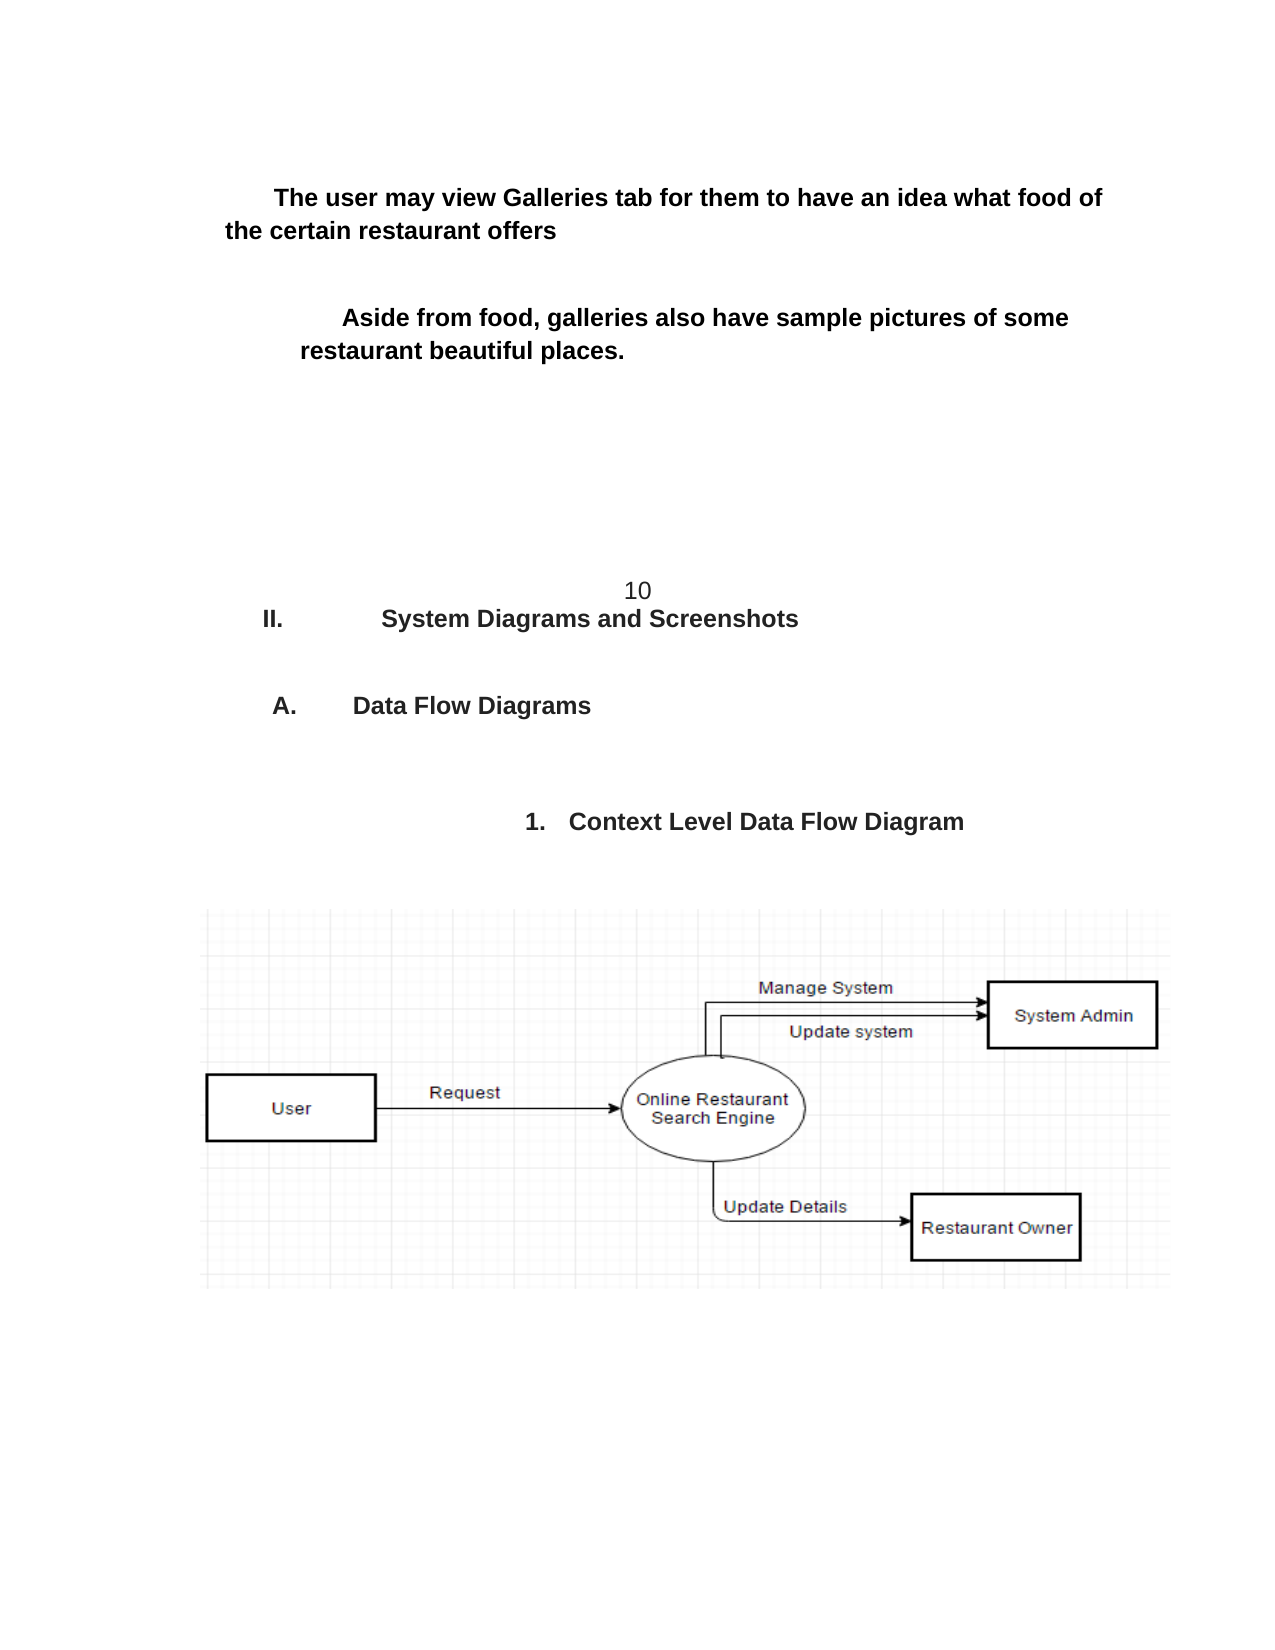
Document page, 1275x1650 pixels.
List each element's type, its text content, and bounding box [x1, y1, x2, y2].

picture [198, 909, 1170, 1287]
text A. Data Flow Diagrams [272, 691, 1125, 720]
text 10 [150, 576, 1125, 604]
list Context Level Data Flow Diagram [525, 807, 1125, 836]
text The user may view Galleries tab for them to have an idea what food of the certain restaurant offers [225, 150, 1125, 245]
text II. System Diagrams and Screenshots [262, 604, 1125, 633]
text Aside from food, galleries also have sample pictures of some restaurant beautiful places. [300, 270, 1125, 365]
